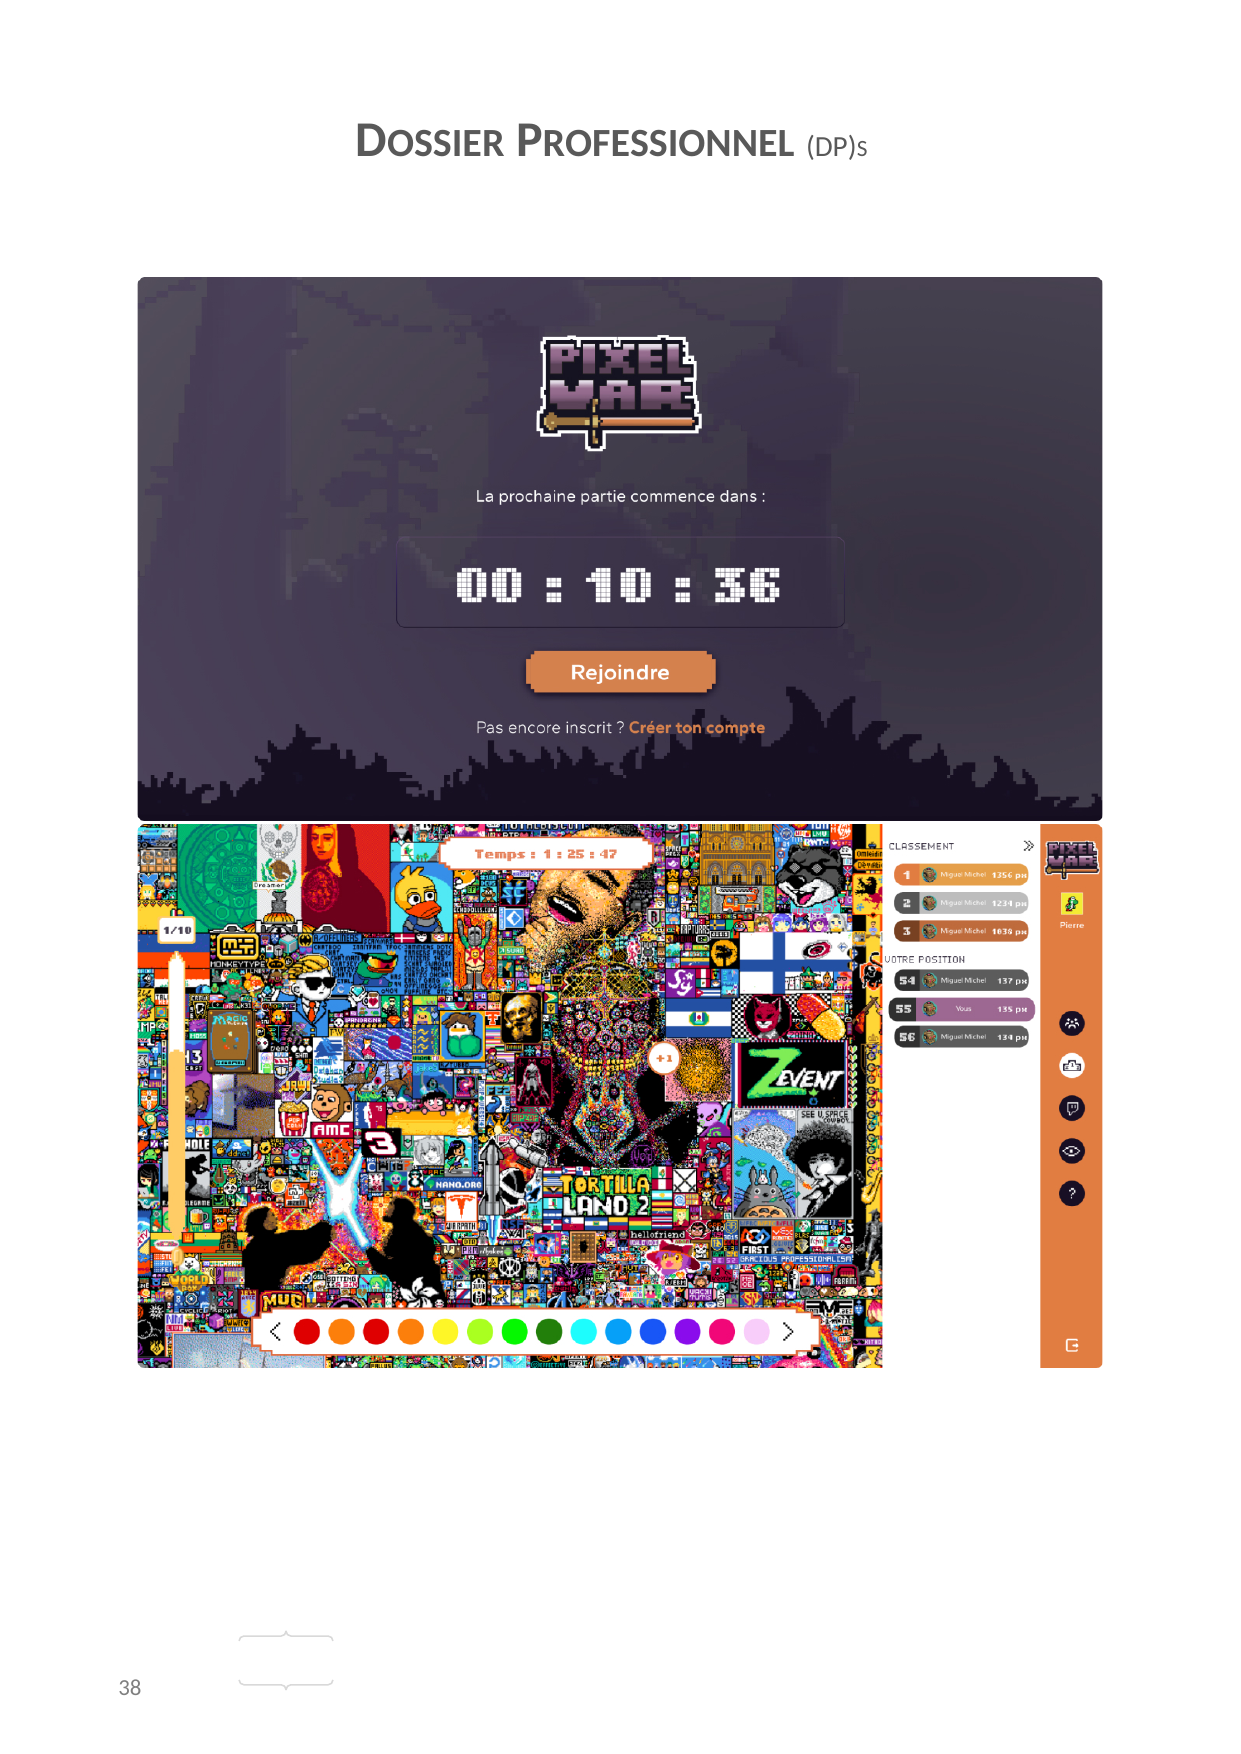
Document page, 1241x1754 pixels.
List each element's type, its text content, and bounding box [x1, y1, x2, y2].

picture [137, 824, 1103, 1368]
picture [137, 277, 1103, 821]
table_cell Annexe n°2: [129, 269, 1207, 1601]
